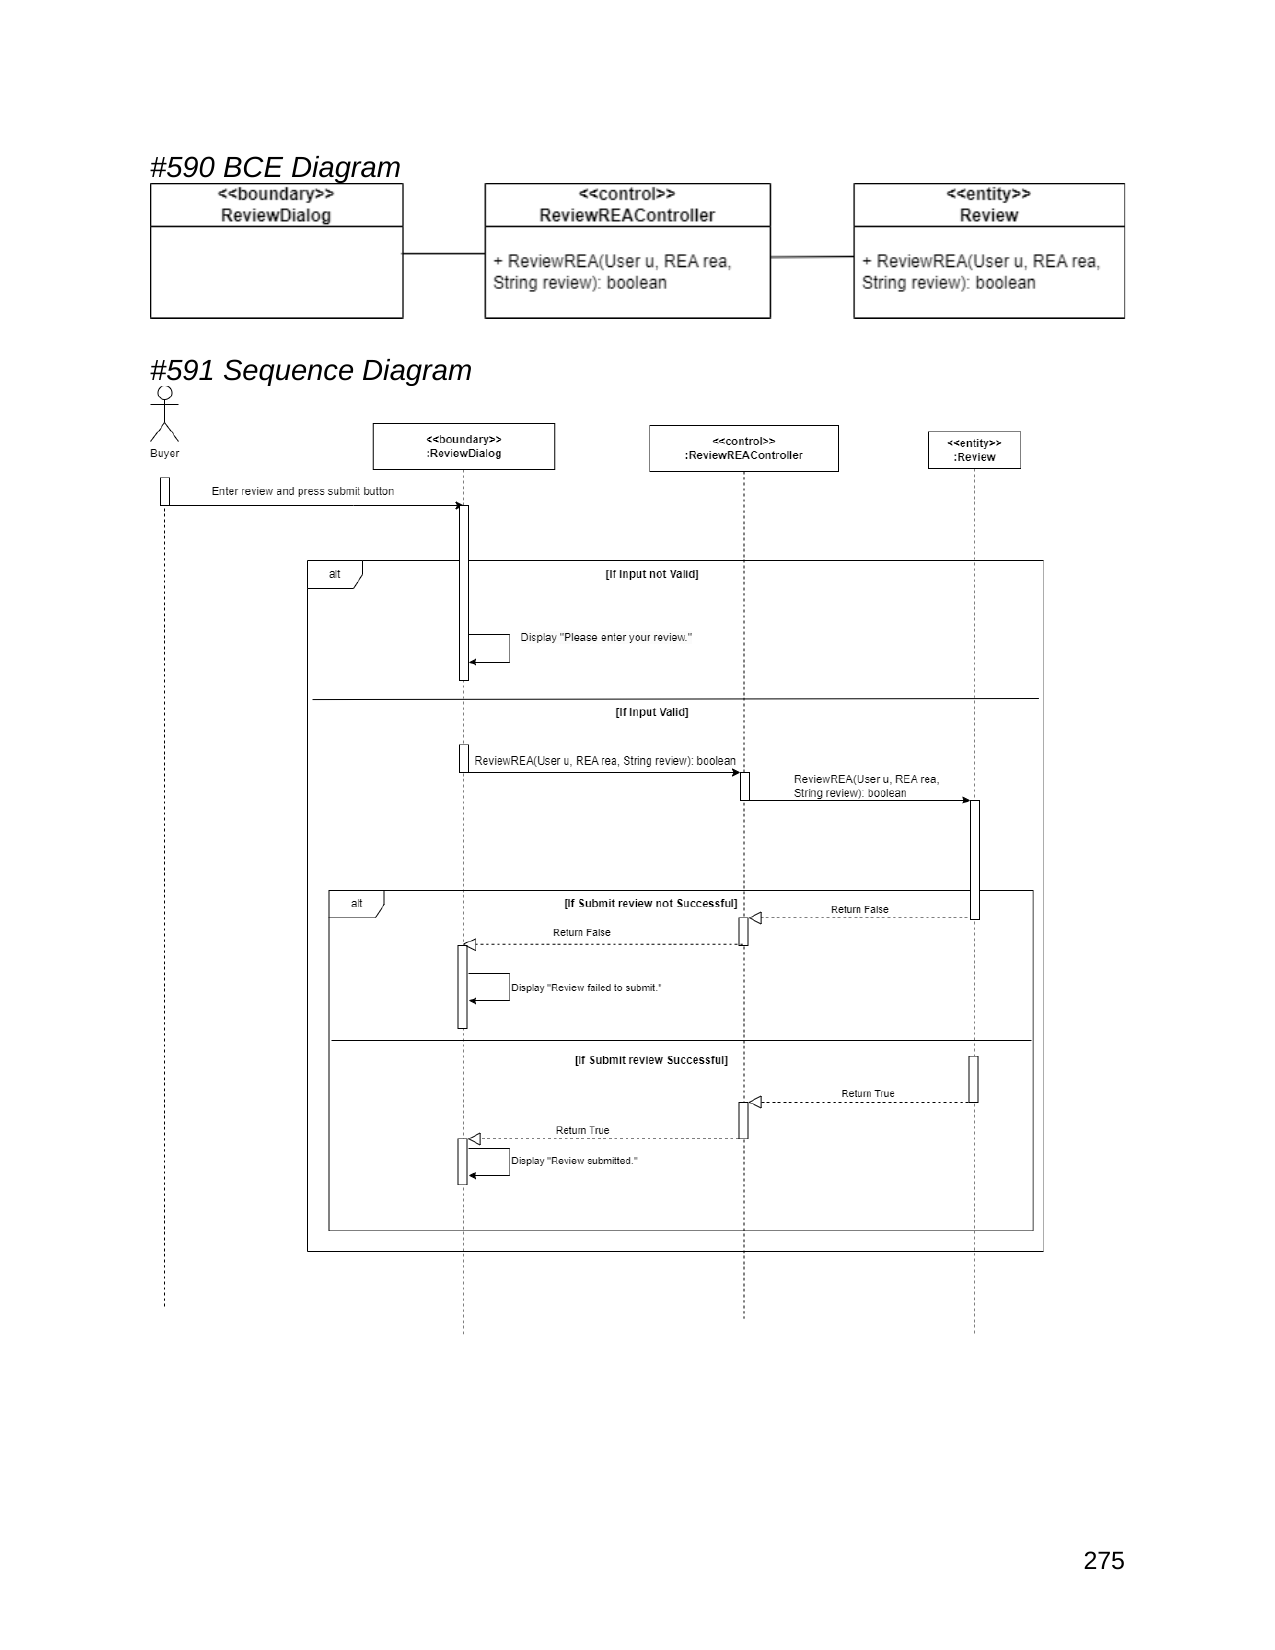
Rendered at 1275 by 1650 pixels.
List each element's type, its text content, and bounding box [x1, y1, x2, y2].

text #591 Sequence Diagram [150, 352, 1125, 386]
picture [150, 386, 1044, 1335]
picture [150, 183, 1125, 319]
text #590 BCE Diagram [150, 150, 1125, 183]
